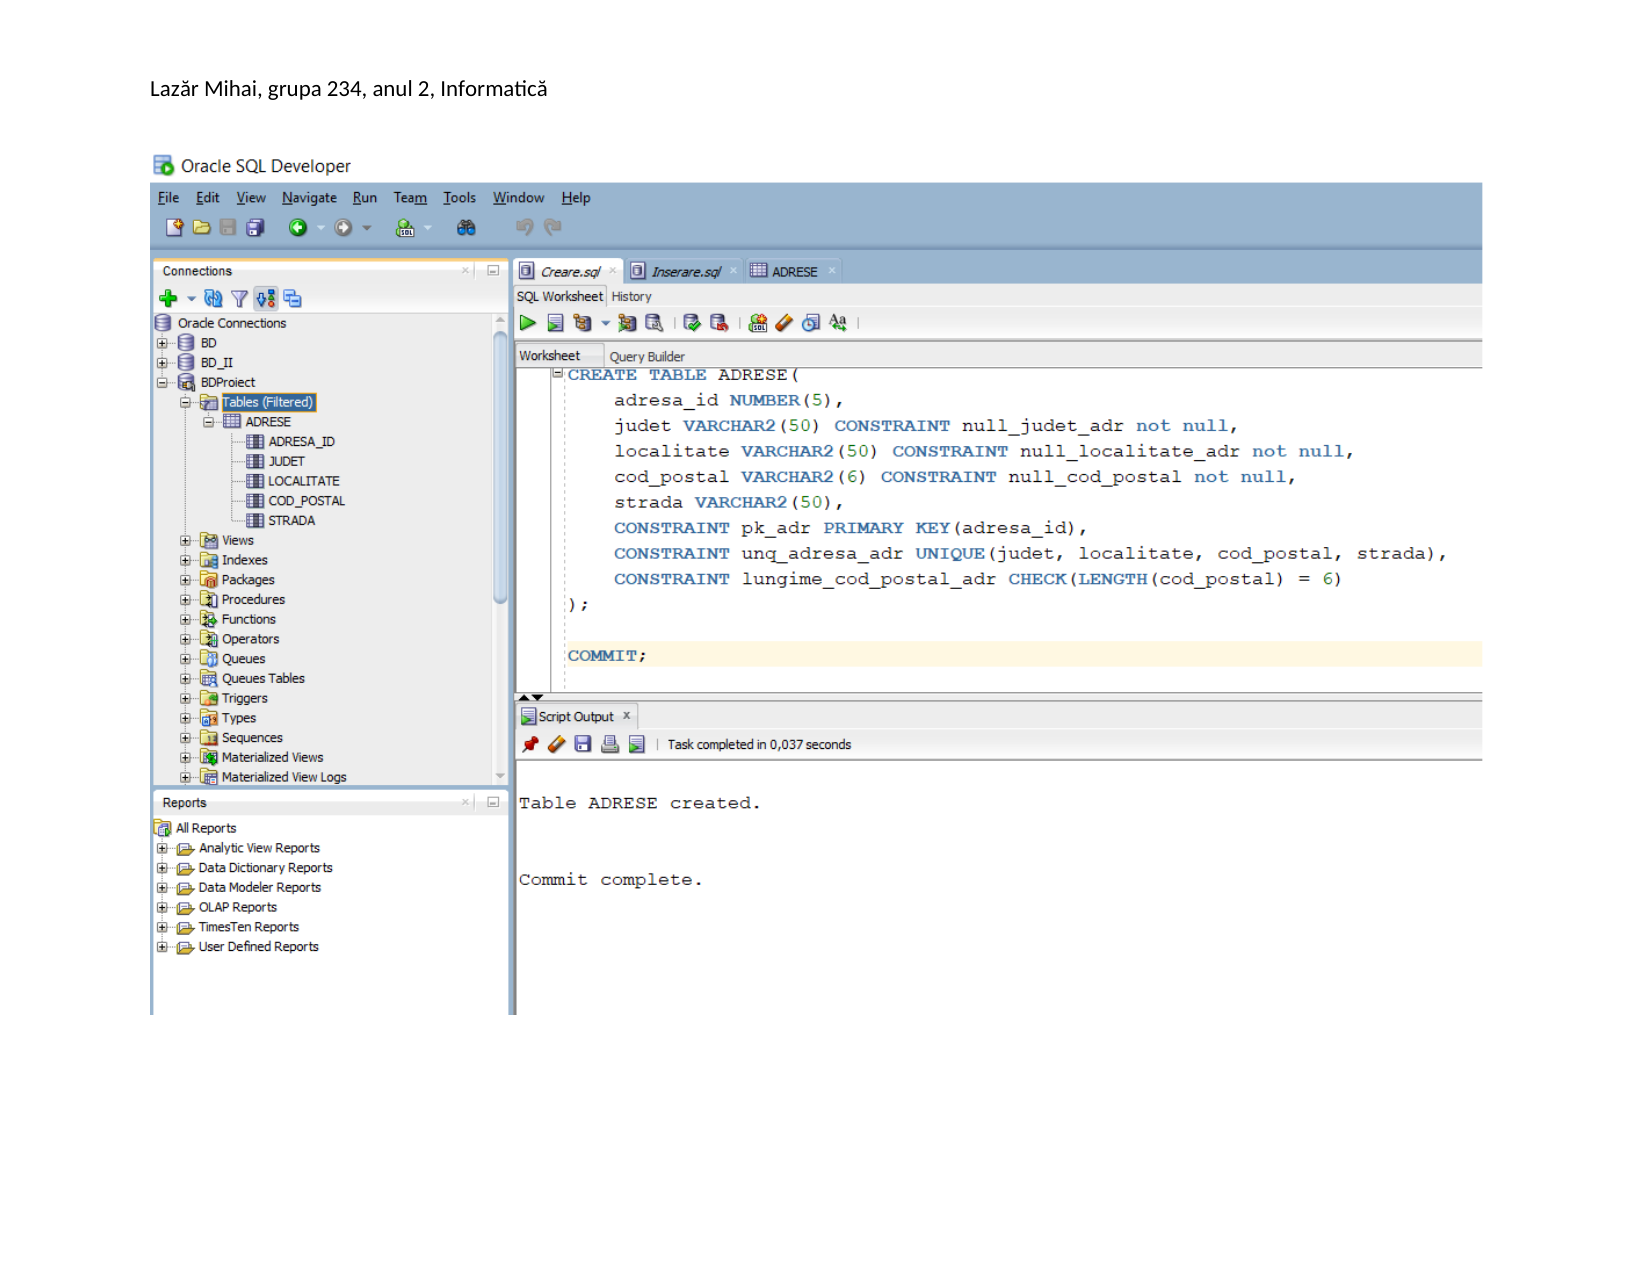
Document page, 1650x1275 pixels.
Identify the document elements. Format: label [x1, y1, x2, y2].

picture [150, 150, 1483, 1015]
